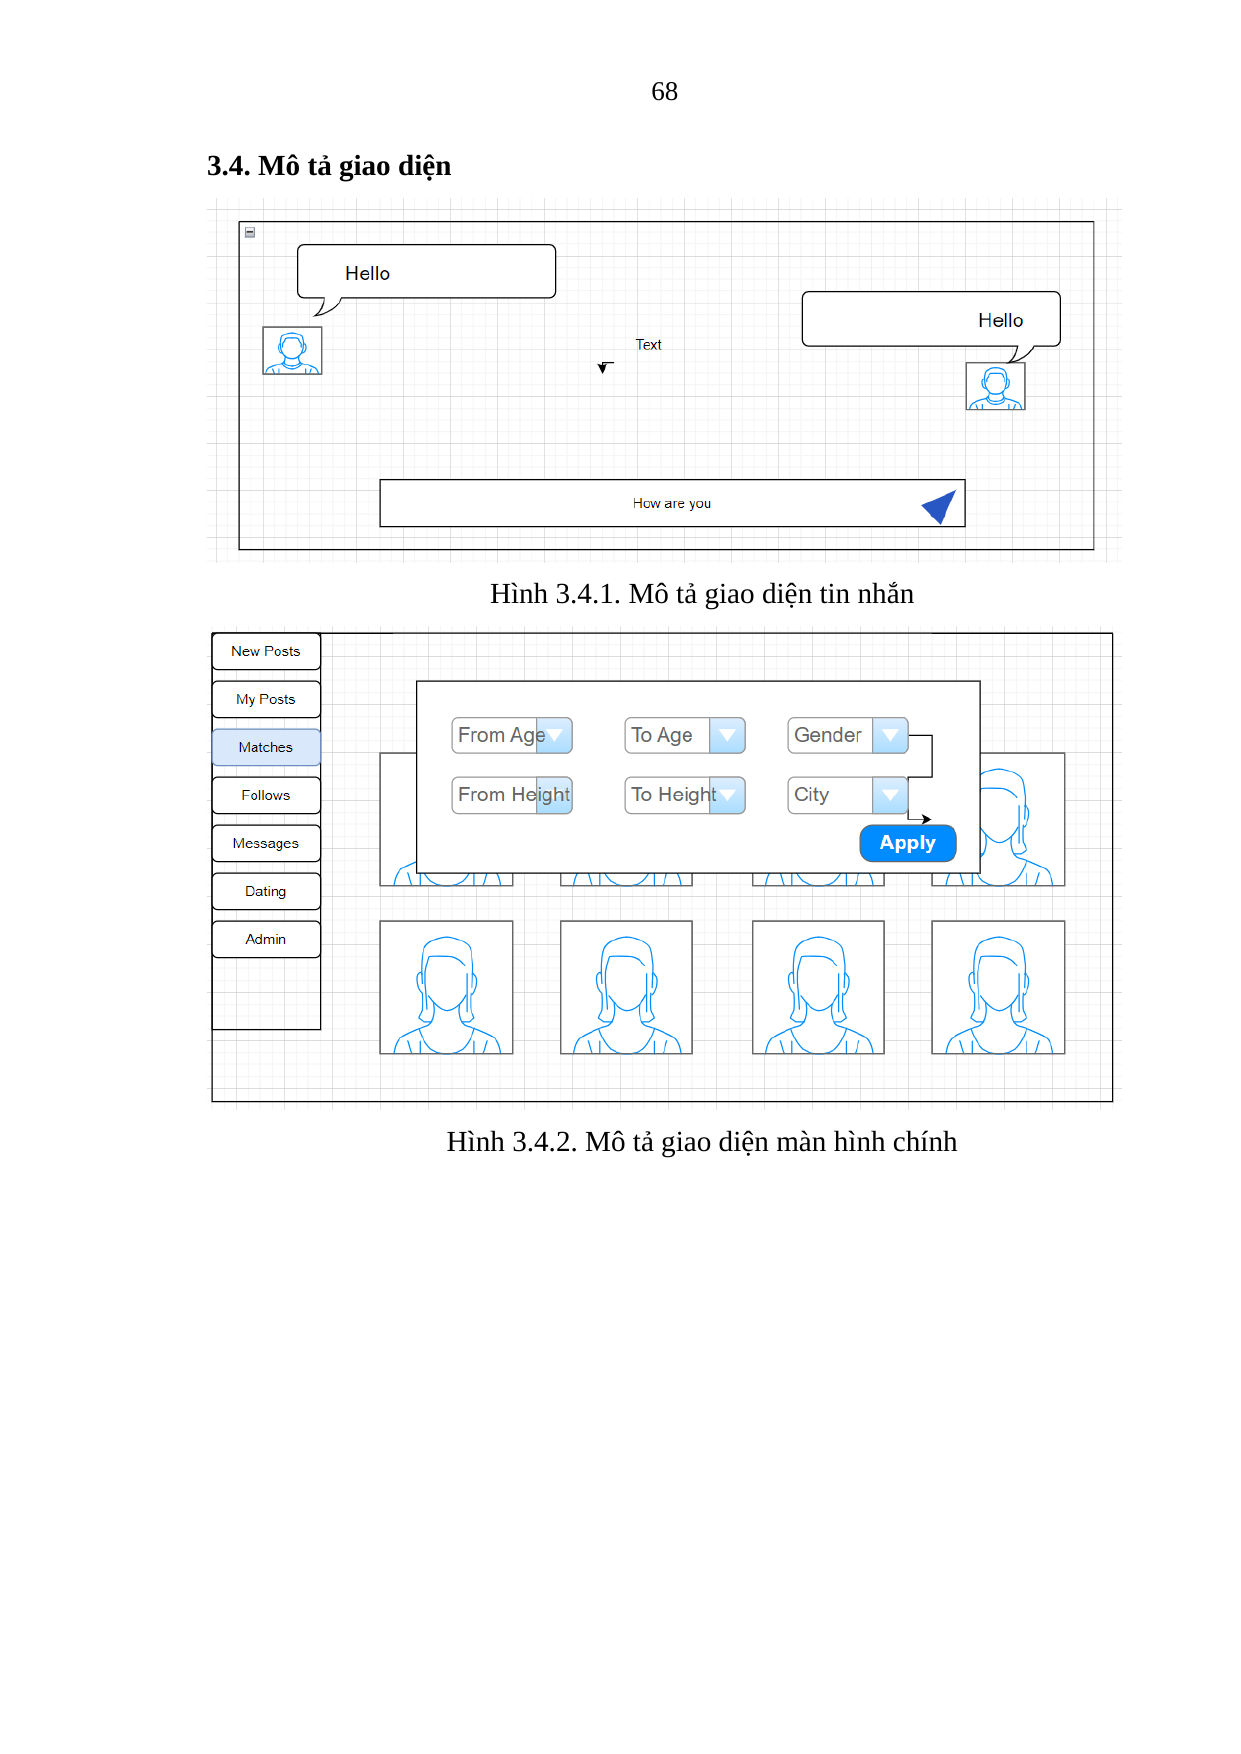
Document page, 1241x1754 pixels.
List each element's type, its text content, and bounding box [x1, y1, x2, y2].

text Hình 3.4.2. Mô tả giao diện màn hình chính [207, 1124, 1122, 1157]
text Hình 3.4.1. Mô tả giao diện tin nhắn [207, 577, 1122, 610]
picture [206, 626, 1123, 1110]
picture [206, 198, 1123, 563]
subtitle 3.4. Mô tả giao diện [207, 148, 1122, 181]
